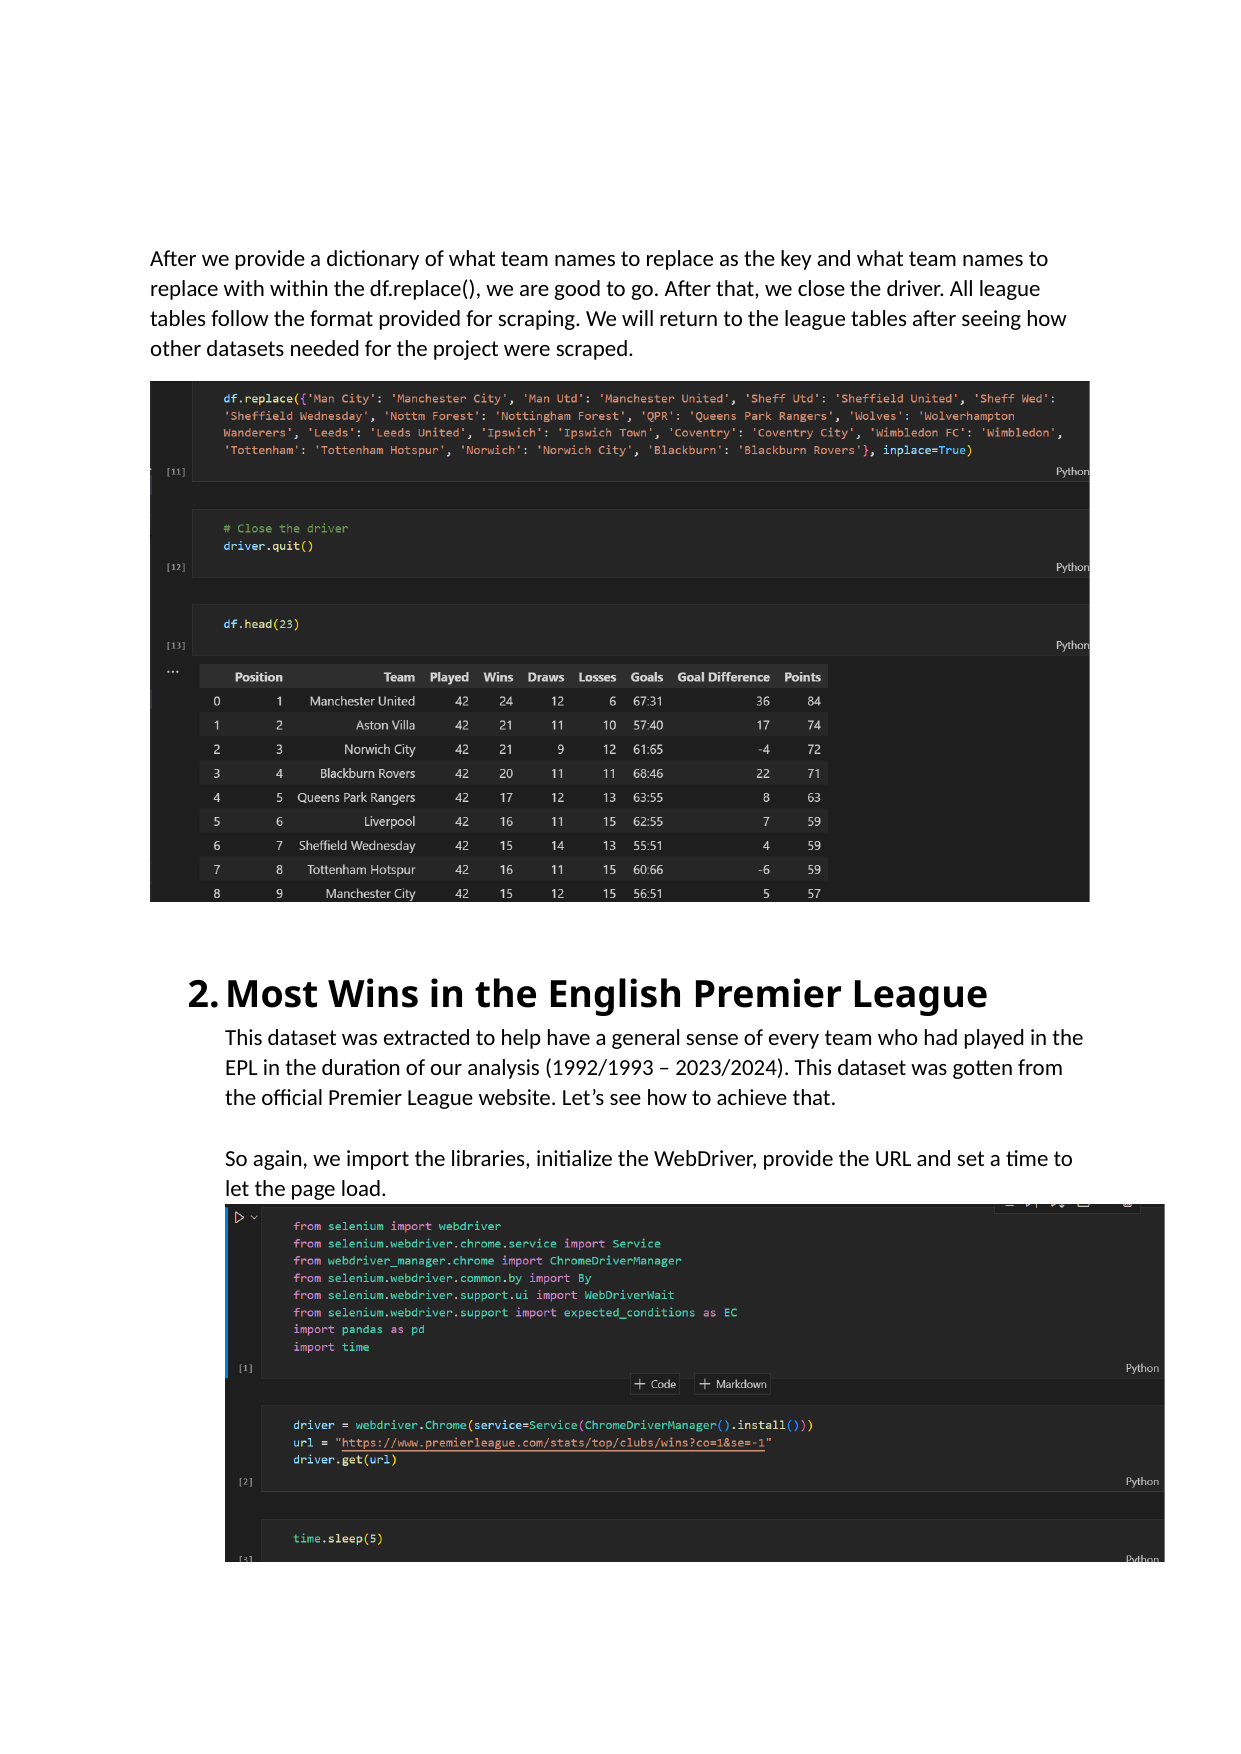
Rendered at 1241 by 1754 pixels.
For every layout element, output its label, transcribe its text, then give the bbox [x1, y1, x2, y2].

list So again, we import the libraries, initialize the WebDriver, provide the URL and set a time to let the page load. [225, 1144, 1090, 1202]
picture [150, 381, 1090, 902]
picture [225, 1204, 1165, 1562]
list Most Wins in the English Premier League [187, 968, 1090, 1019]
list This dataset was extracted to help have a general sense of every team who had played in the EPL in the duration of our analysis (1992/1993 – 2023/2024). This dataset was gotten from the official Premier League website. Let’s see how to achieve that. [225, 1023, 1090, 1111]
text After we provide a dictionary of what team names to replace as the key and what team names to replace with within the df.replace(), we are good to go. After that, we close the driver. All league tables follow the format provided for scraping. We will return to the league tables after seeing how other datasets needed for the project were scraped. [150, 244, 1090, 362]
